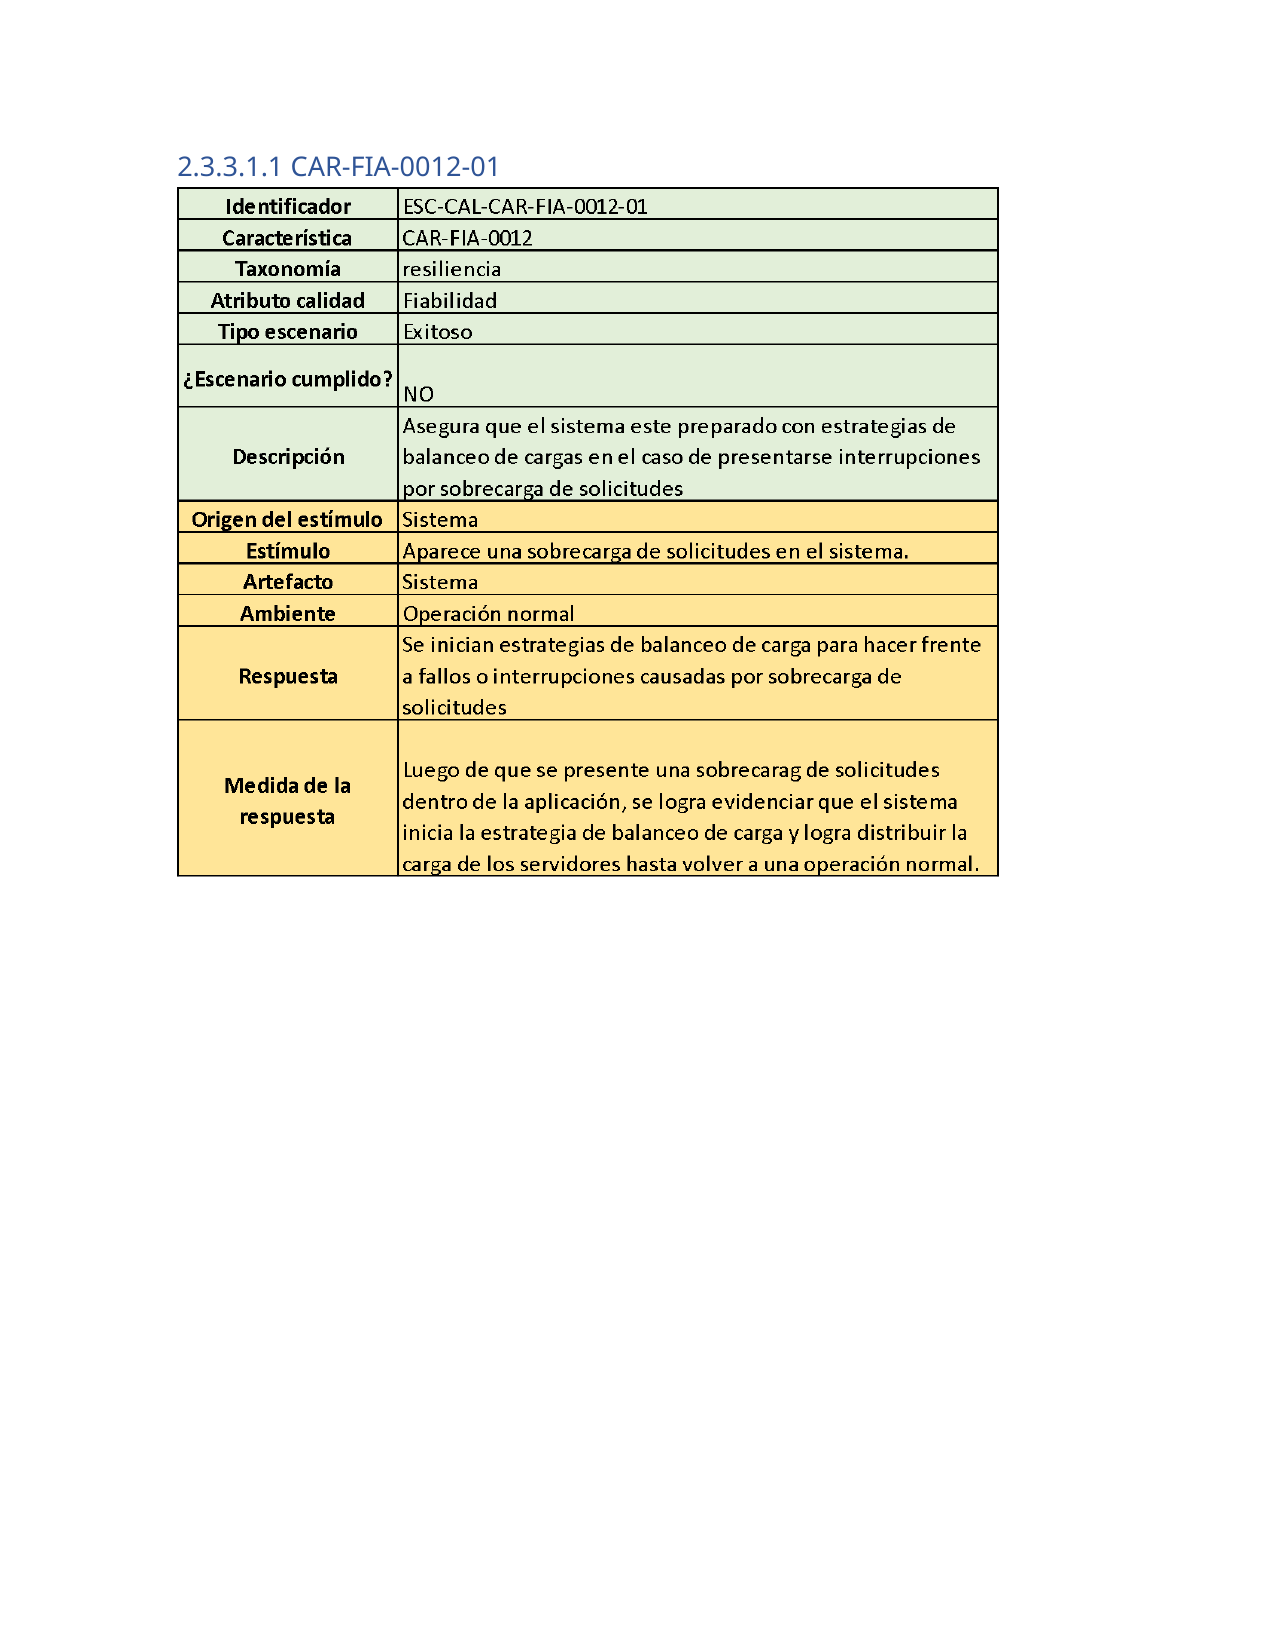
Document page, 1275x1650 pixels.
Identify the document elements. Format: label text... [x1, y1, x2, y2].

subtitle 2.3.3.1.1 CAR-FIA-0012-01 [177, 148, 1098, 184]
picture [177, 187, 999, 877]
